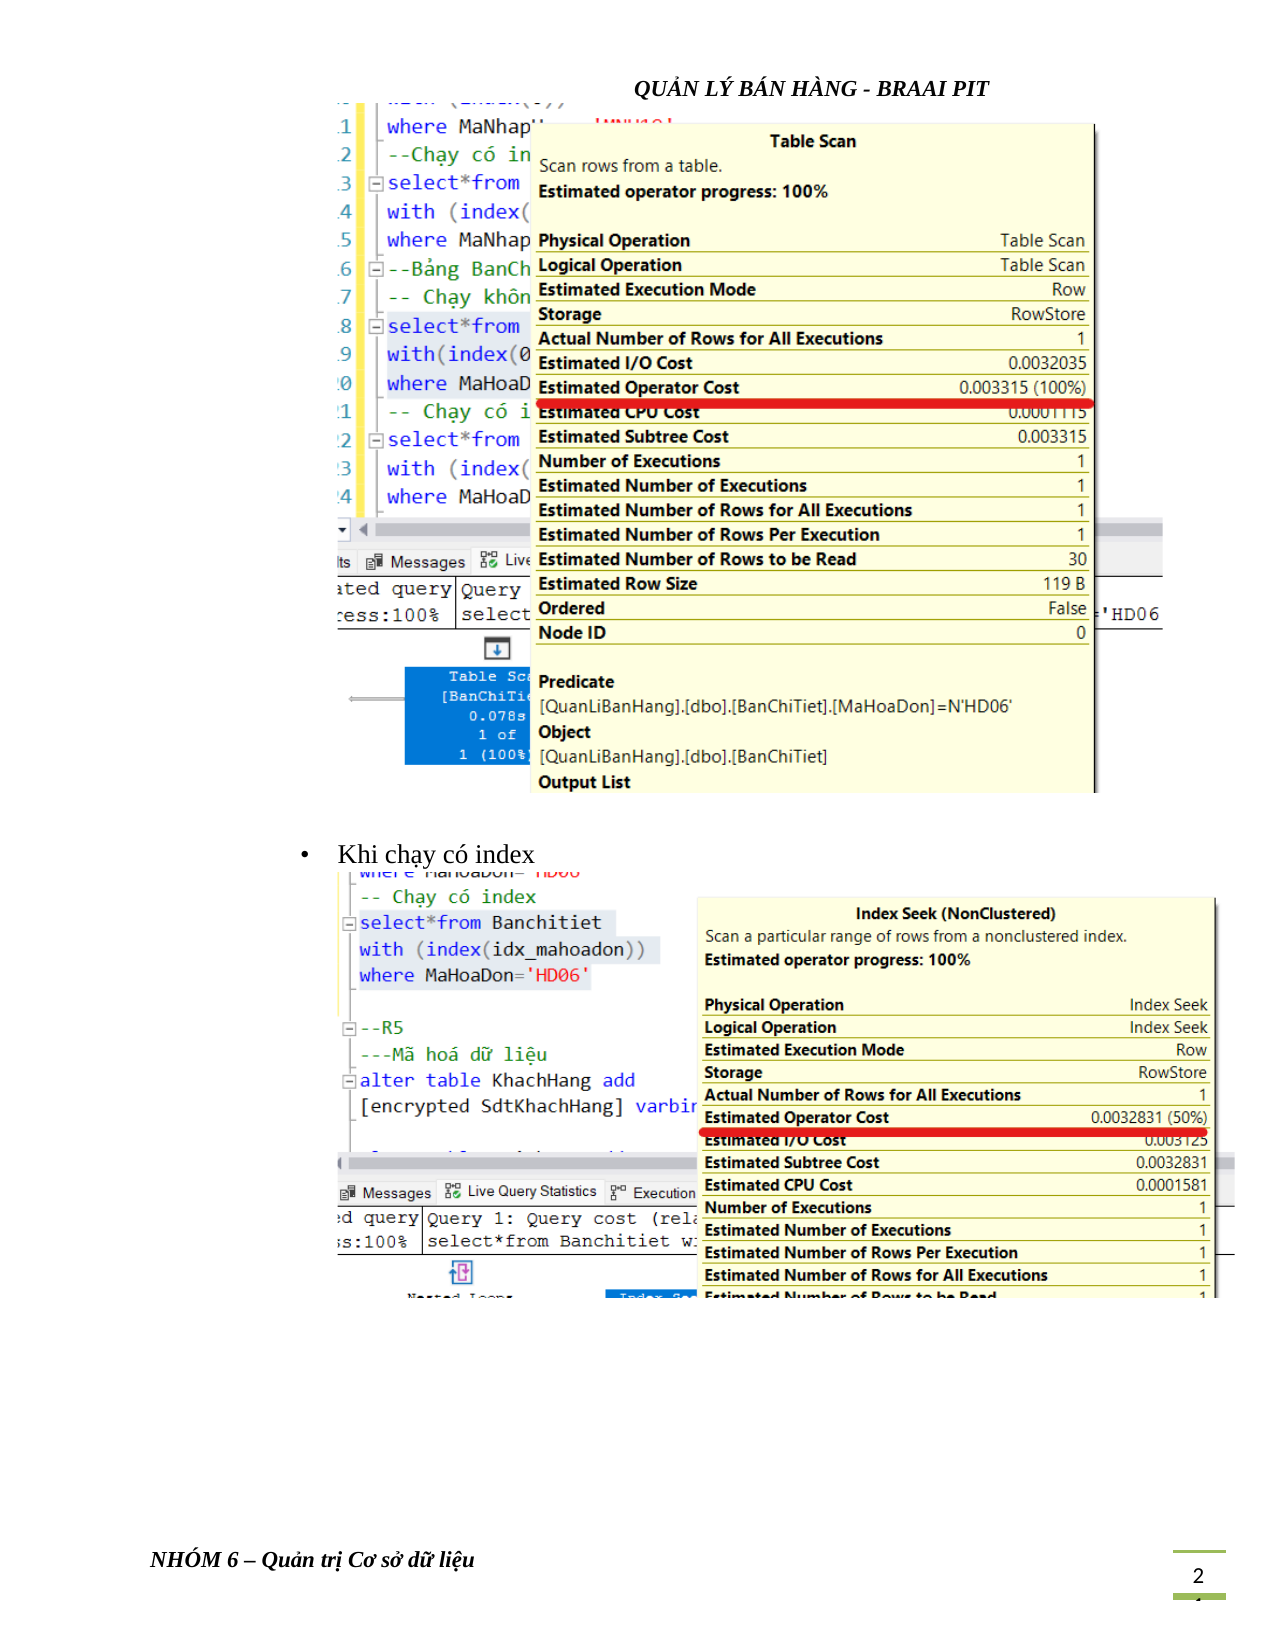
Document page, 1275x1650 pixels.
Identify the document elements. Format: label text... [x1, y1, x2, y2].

picture [337, 872, 1235, 1298]
picture [337, 103, 1163, 793]
list Khi chạy có index [300, 838, 1126, 869]
